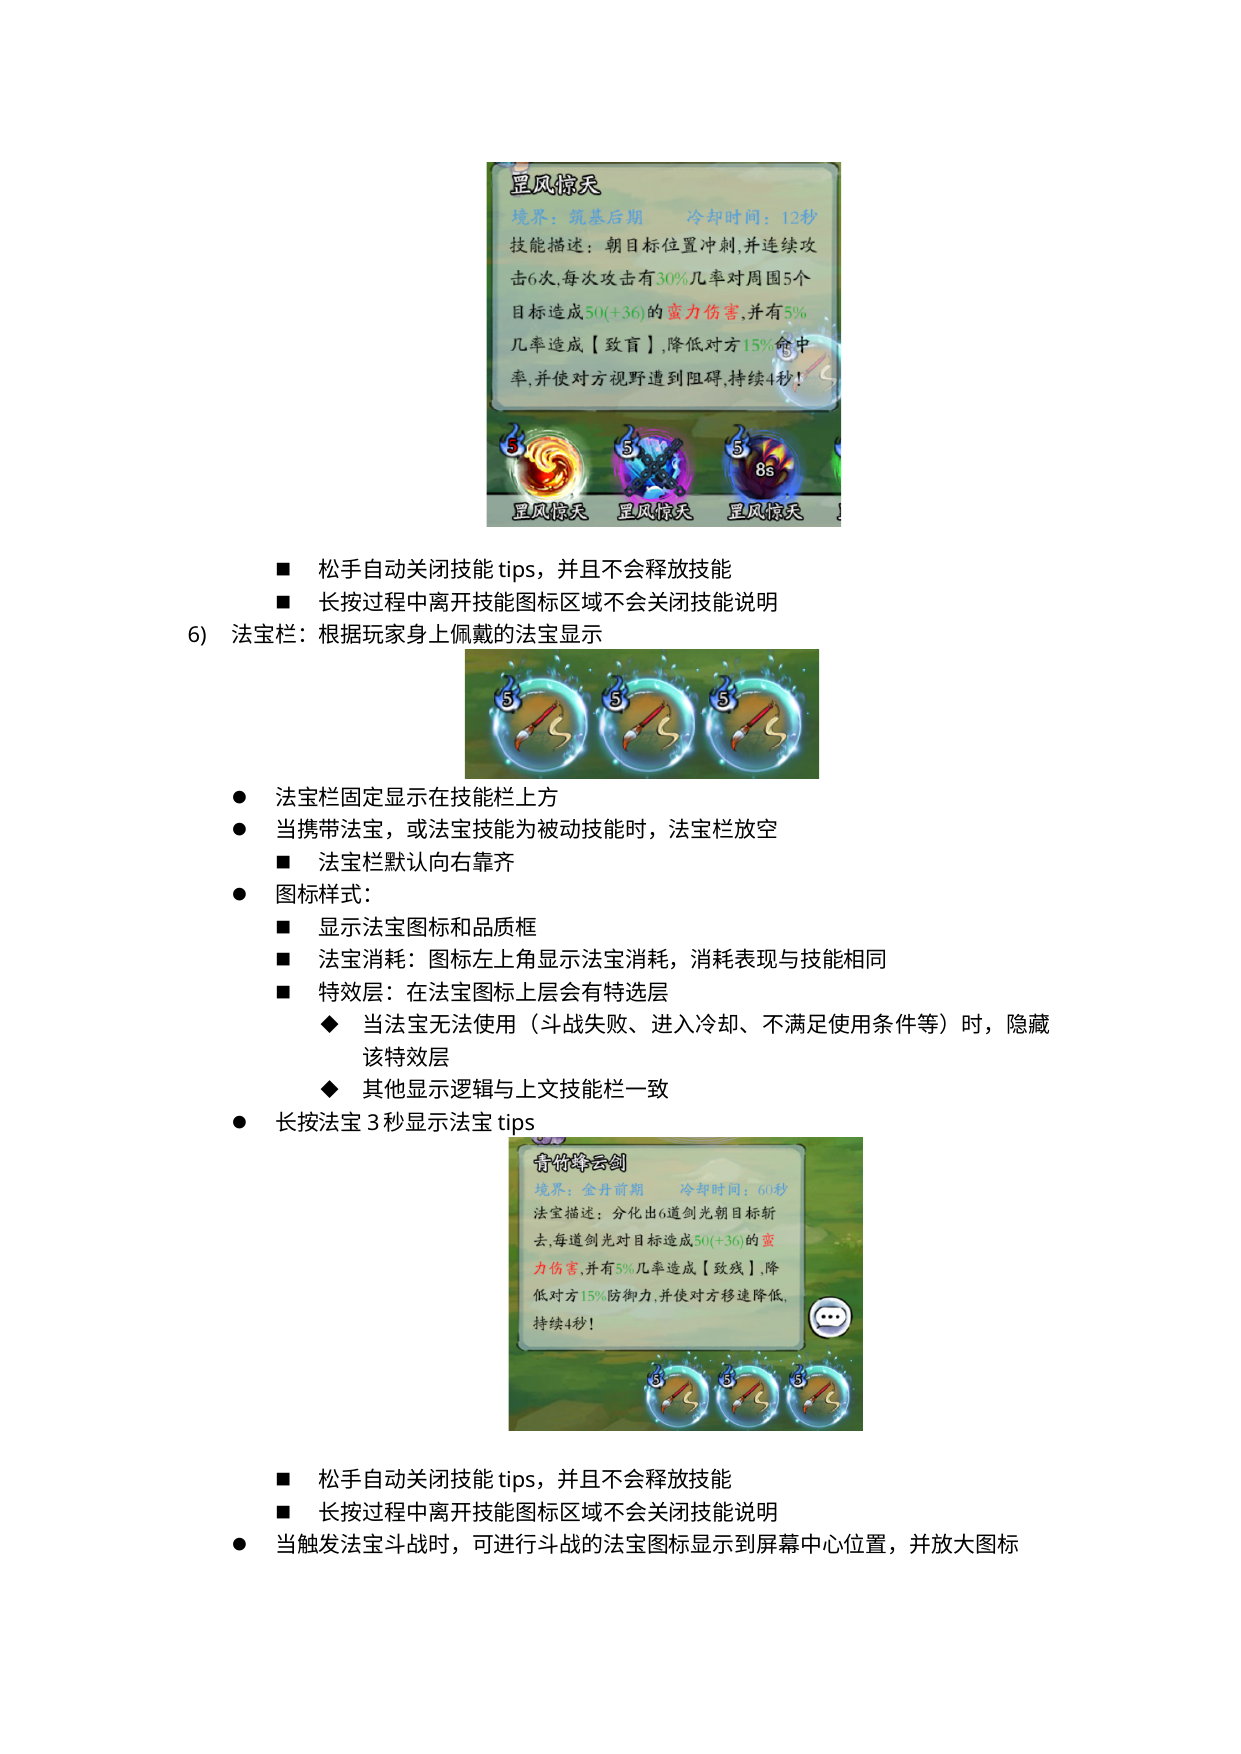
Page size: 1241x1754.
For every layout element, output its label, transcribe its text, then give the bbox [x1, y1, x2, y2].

list 松手自动关闭技能tips，并且不会释放技能 [275, 552, 1053, 584]
list 法宝栏：根据玩家身上佩戴的法宝显示 [187, 617, 1053, 649]
list 法宝栏默认向右靠齐 [275, 844, 1053, 877]
list 显示法宝图标和品质框 [275, 909, 1053, 942]
list 长按过程中离开技能图标区域不会关闭技能说明 [275, 584, 1053, 617]
list 松手自动关闭技能tips，并且不会释放技能 [275, 1462, 1053, 1494]
list 当触发法宝斗战时，可进行斗战的法宝图标显示到屏幕中心位置，并放大图标 [231, 1527, 1053, 1559]
list 图标样式： [231, 877, 1053, 909]
picture [464, 649, 820, 779]
list 法宝消耗：图标左上角显示法宝消耗，消耗表现与技能相同 [275, 942, 1053, 974]
list 法宝栏固定显示在技能栏上方 [231, 779, 1053, 812]
list 当携带法宝，或法宝技能为被动技能时，法宝栏放空 [231, 812, 1053, 844]
list 长按法宝3秒显示法宝tips [231, 1104, 1053, 1137]
list 其他显示逻辑与上文技能栏一致 [319, 1072, 1053, 1104]
list 长按过程中离开技能图标区域不会关闭技能说明 [275, 1494, 1053, 1527]
picture [508, 1137, 863, 1431]
list 当法宝无法使用（斗战失败、进入冷却、不满足使用条件等）时，隐藏该特效层 [319, 1007, 1053, 1072]
list 特效层：在法宝图标上层会有特选层 [275, 974, 1053, 1007]
picture [486, 162, 842, 527]
